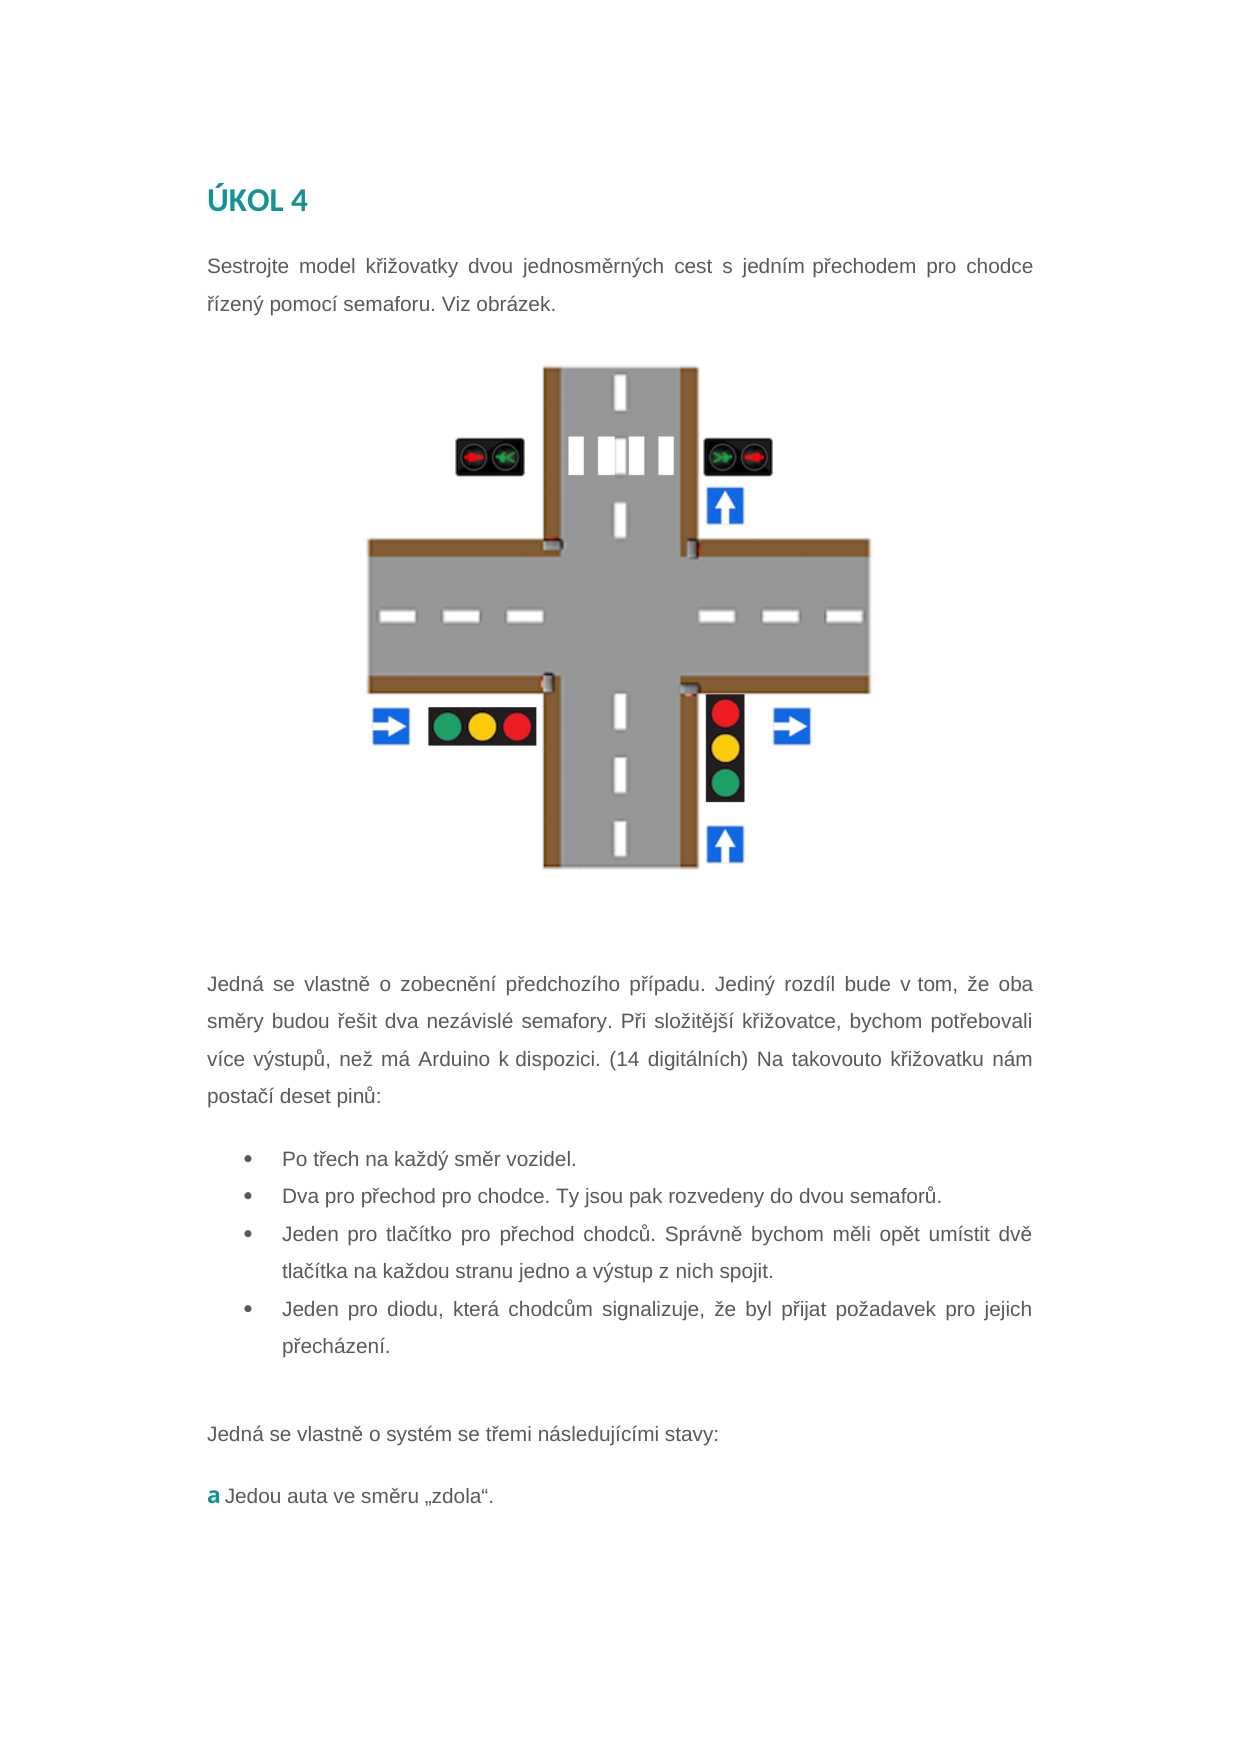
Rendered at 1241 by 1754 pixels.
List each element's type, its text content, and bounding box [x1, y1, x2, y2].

picture [363, 361, 877, 874]
subtitle úkol 4 [207, 181, 1033, 219]
text Sestrojte model křižovatky dvou jednosměrných cest s jedním přechodem pro chodce řízený pomocí semaforu. Viz obrázek. [207, 244, 1033, 319]
list Jeden pro diodu, která chodcům signalizuje, že byl přijat požadavek pro jejich přecházení. [244, 1286, 1033, 1361]
list Dva pro přechod pro chodce. Ty jsou pak rozvedeny do dvou semaforů. [244, 1174, 1033, 1211]
list Jeden pro tlačítko pro přechod chodců. Správně bychom měli opět umístit dvě tlačítka na každou stranu jedno a výstup z nich spojit. [244, 1211, 1033, 1286]
text Jedná se vlastně o systém se třemi následujícími stavy: [207, 1411, 1033, 1449]
list Po třech na každý směr vozidel. [244, 1136, 1033, 1174]
text Jedná se vlastně o zobecnění předchozího případu. Jediný rozdíl bude v tom, že oba směry budou řešit dva nezávislé semafory. Při složitější křižovatce, bychom potřebovali více výstupů, než má Arduino k dispozici. (14 digitálních) Na takovouto křižovatku nám postačí deset pinů: [207, 961, 1033, 1111]
list Jedou auta ve směru „zdola“. [207, 1474, 1033, 1511]
